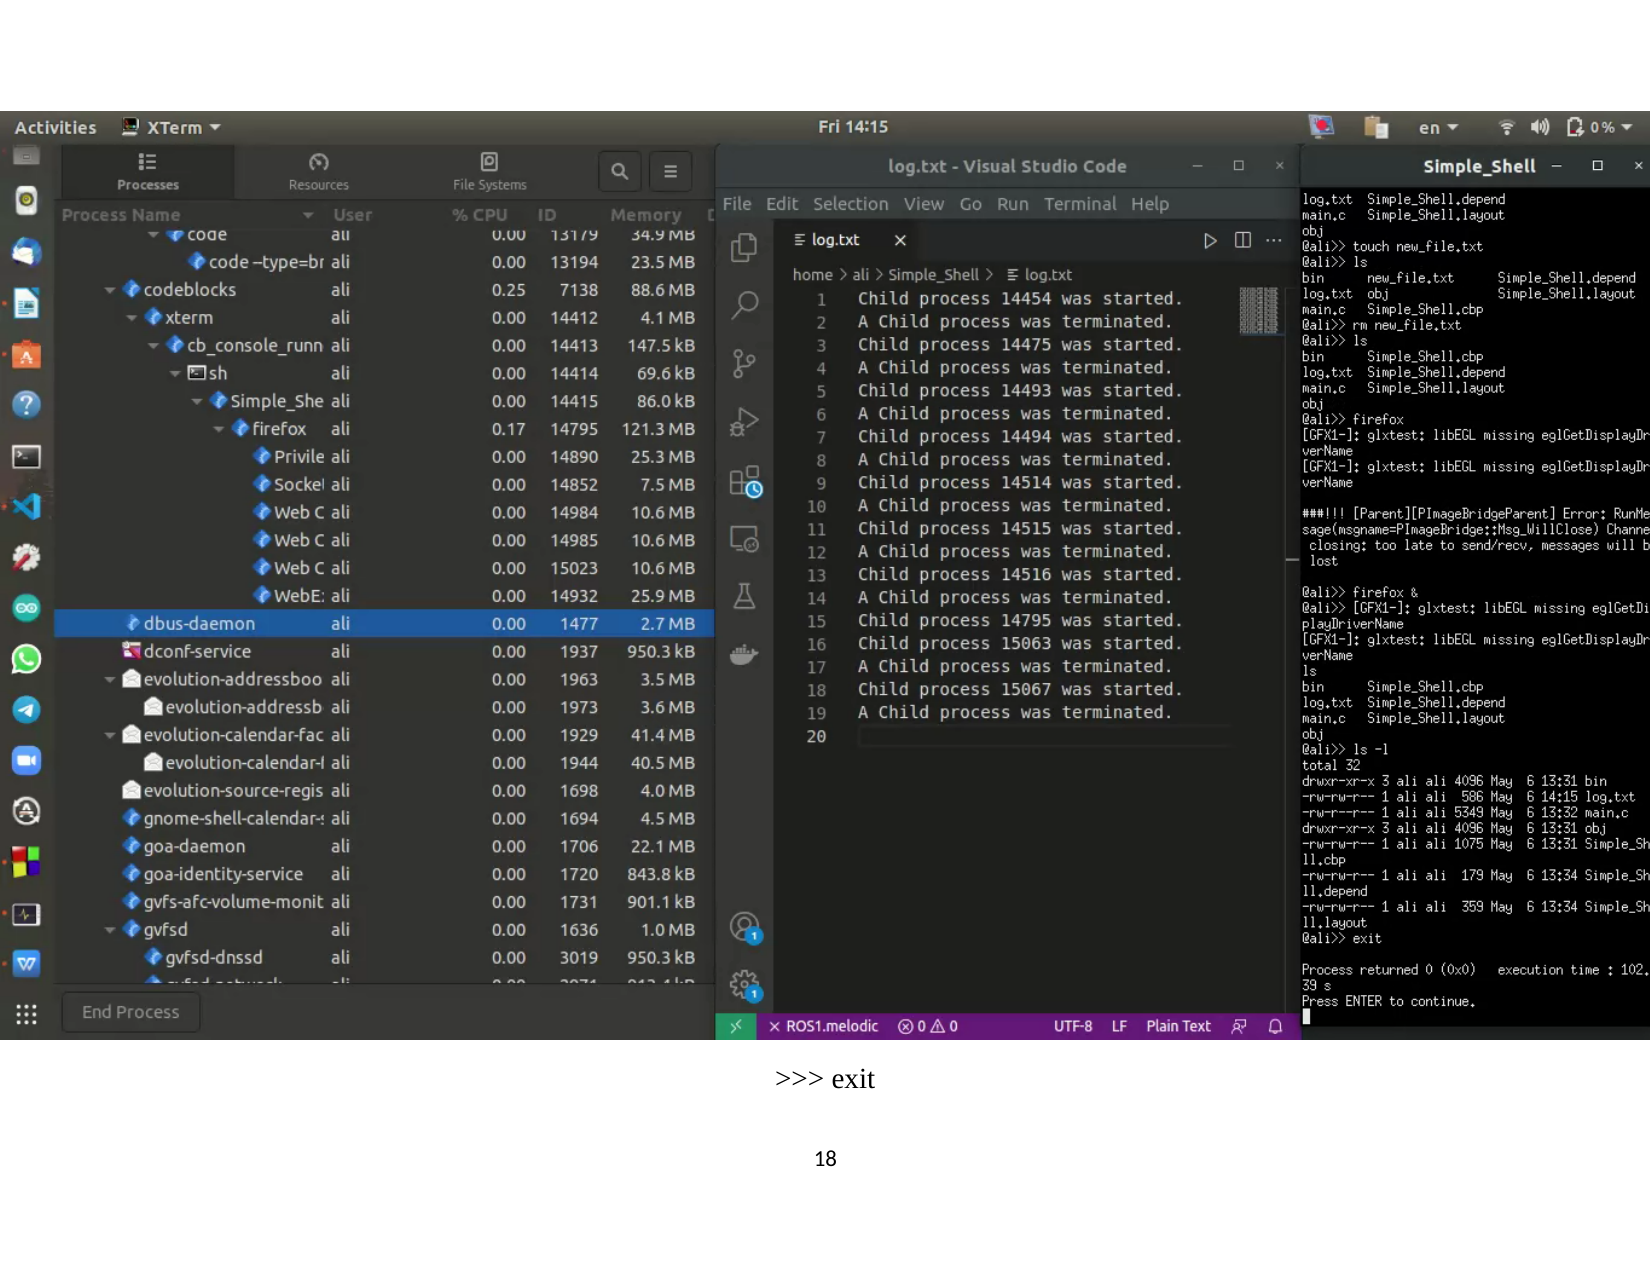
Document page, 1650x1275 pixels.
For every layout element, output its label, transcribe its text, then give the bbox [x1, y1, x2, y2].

picture [0, 111, 1650, 1040]
text >>> exit [0, 1040, 1650, 1095]
